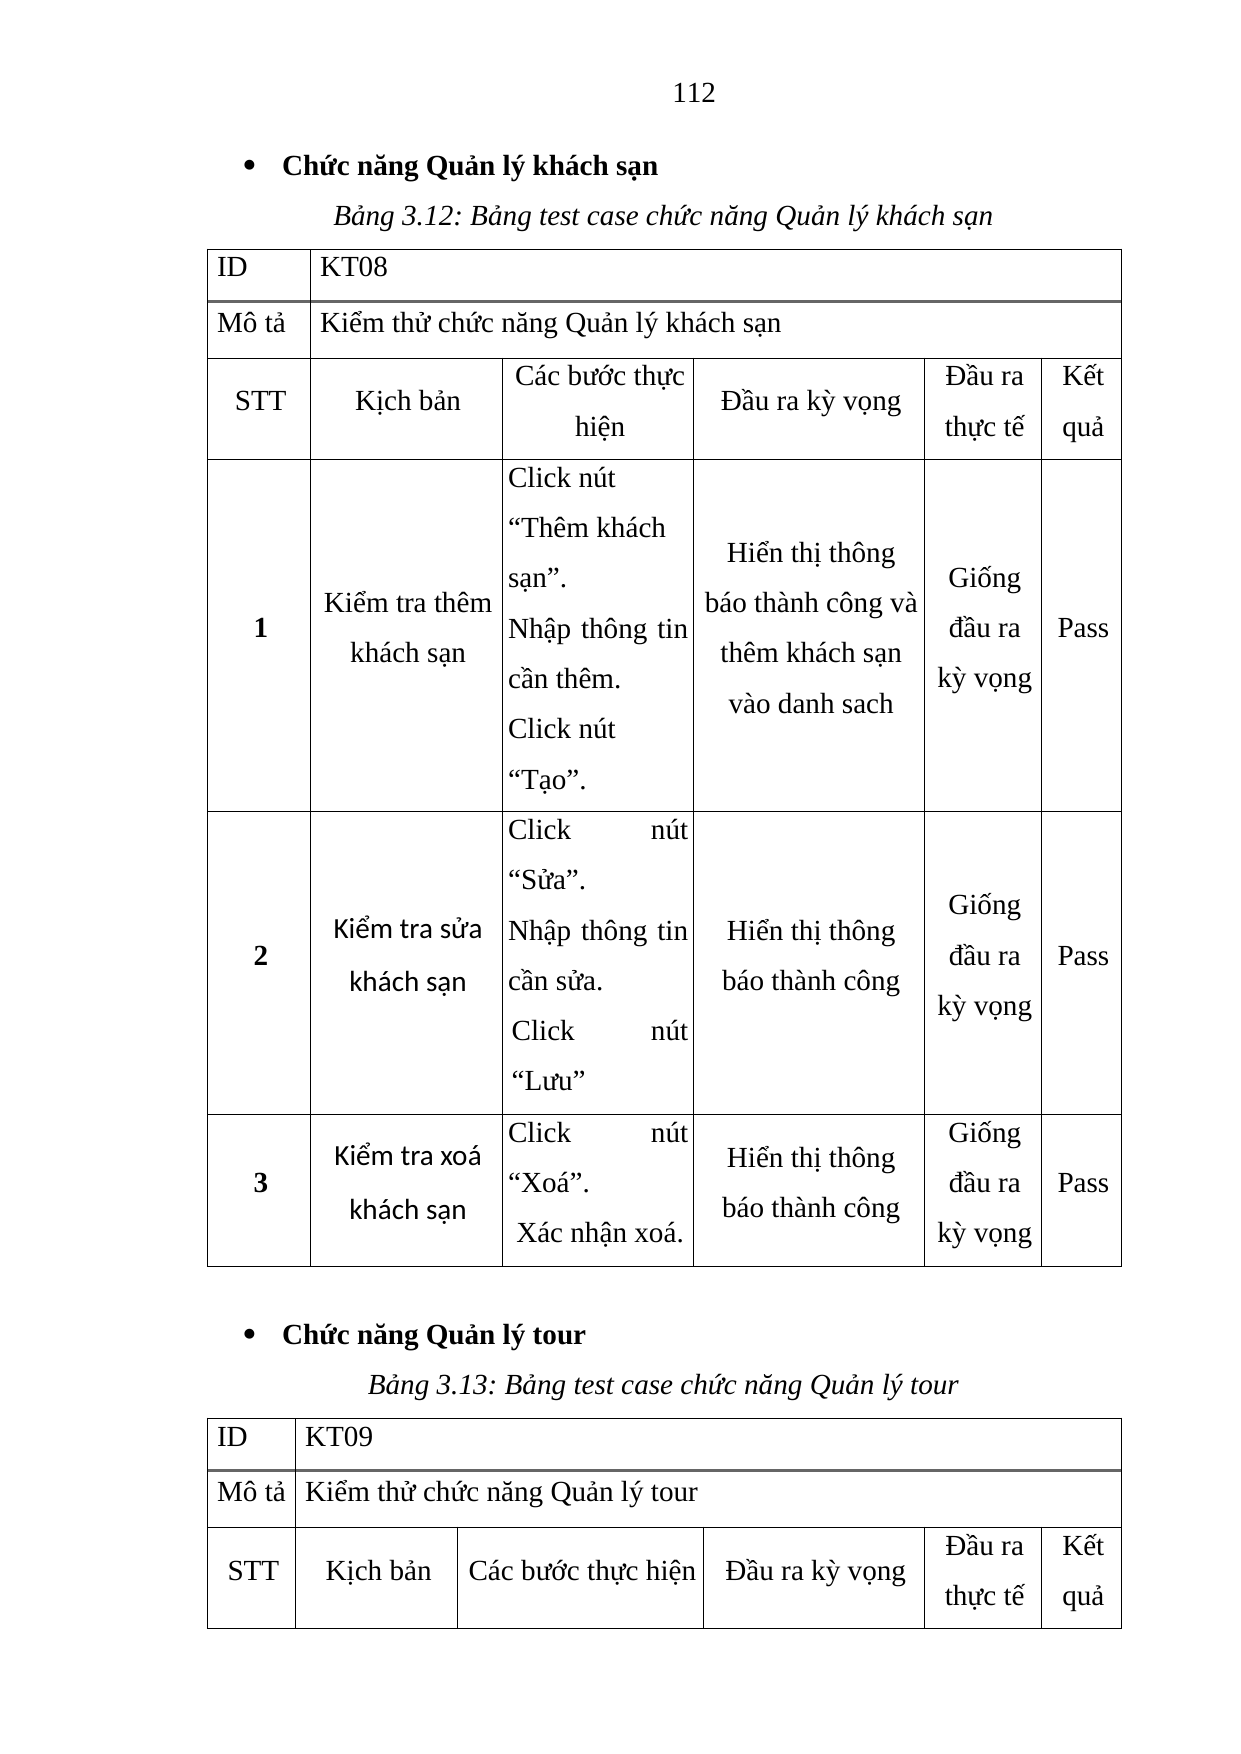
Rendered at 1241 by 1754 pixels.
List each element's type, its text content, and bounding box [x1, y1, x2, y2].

table_cell STT [208, 1528, 295, 1628]
table_cell 2 [208, 812, 310, 1114]
table_cell Đầu ra kỳ vọng [694, 359, 924, 459]
table_cell 3 [208, 1115, 310, 1266]
table_cell Hiển thị thông báo thành công [694, 812, 924, 1114]
table_cell Hiển thị thông báo thành công [694, 1115, 924, 1266]
table_cell 1 [208, 460, 310, 811]
text Bảng 3.13: Bảng test case chức năng Quản lý tour [207, 1367, 1122, 1401]
table_header KT08 [311, 250, 1121, 300]
table_cell Mô tả [208, 1472, 295, 1527]
table_cell Click nút “Thêm khách sạn”. Nhập thông tin cần thêm. Click nút “Tạo”. [503, 460, 693, 811]
table_header KT09 [296, 1419, 1121, 1469]
table_cell Đầu ra kỳ vọng [704, 1528, 924, 1628]
table_cell Pass [1042, 1115, 1121, 1266]
table_cell Kiểm tra thêm khách sạn [311, 460, 502, 811]
table_cell Kịch bản [296, 1528, 457, 1628]
table_cell Kiểm tra sửa khách sạn [311, 812, 502, 1114]
list Chức năng Quản lý khách sạn [244, 148, 1122, 181]
table_cell Hiển thị thông báo thành công và thêm khách sạn vào danh sach [694, 460, 924, 811]
table_cell Giống đầu ra kỳ vọng [925, 812, 1041, 1114]
table_cell Giống đầu ra kỳ vọng [925, 1115, 1041, 1266]
table_cell Click nút “Sửa”. Nhập thông tin cần sửa. Click nút “Lưu” [503, 812, 693, 1114]
table_cell STT [208, 359, 310, 459]
table_cell Click nút “Xoá”. Xác nhận xoá. [503, 1115, 693, 1266]
table_cell Đầu ra thực tế [925, 359, 1041, 459]
table_cell Pass [1042, 812, 1121, 1114]
table_cell Các bước thực hiện [503, 359, 693, 459]
table_cell Giống đầu ra kỳ vọng [925, 460, 1041, 811]
table_header ID [208, 250, 310, 300]
table_cell Đầu ra thực tế [925, 1528, 1041, 1628]
table_header ID [208, 1419, 295, 1469]
table_cell Kết quả [1042, 1528, 1121, 1628]
table_cell Kịch bản [311, 359, 502, 459]
table_cell Mô tả [208, 303, 310, 357]
table_cell Kiểm tra xoá khách sạn [311, 1115, 502, 1266]
table_cell Kiểm thử chức năng Quản lý khách sạn [311, 303, 1121, 357]
table_cell Các bước thực hiện [458, 1528, 703, 1628]
table_cell Kiểm thử chức năng Quản lý tour [296, 1472, 1121, 1527]
text Bảng 3.12: Bảng test case chức năng Quản lý khách sạn [207, 198, 1122, 232]
list Chức năng Quản lý tour [244, 1317, 1122, 1351]
table_cell Pass [1042, 460, 1121, 811]
table_cell Kết quả [1042, 359, 1121, 459]
